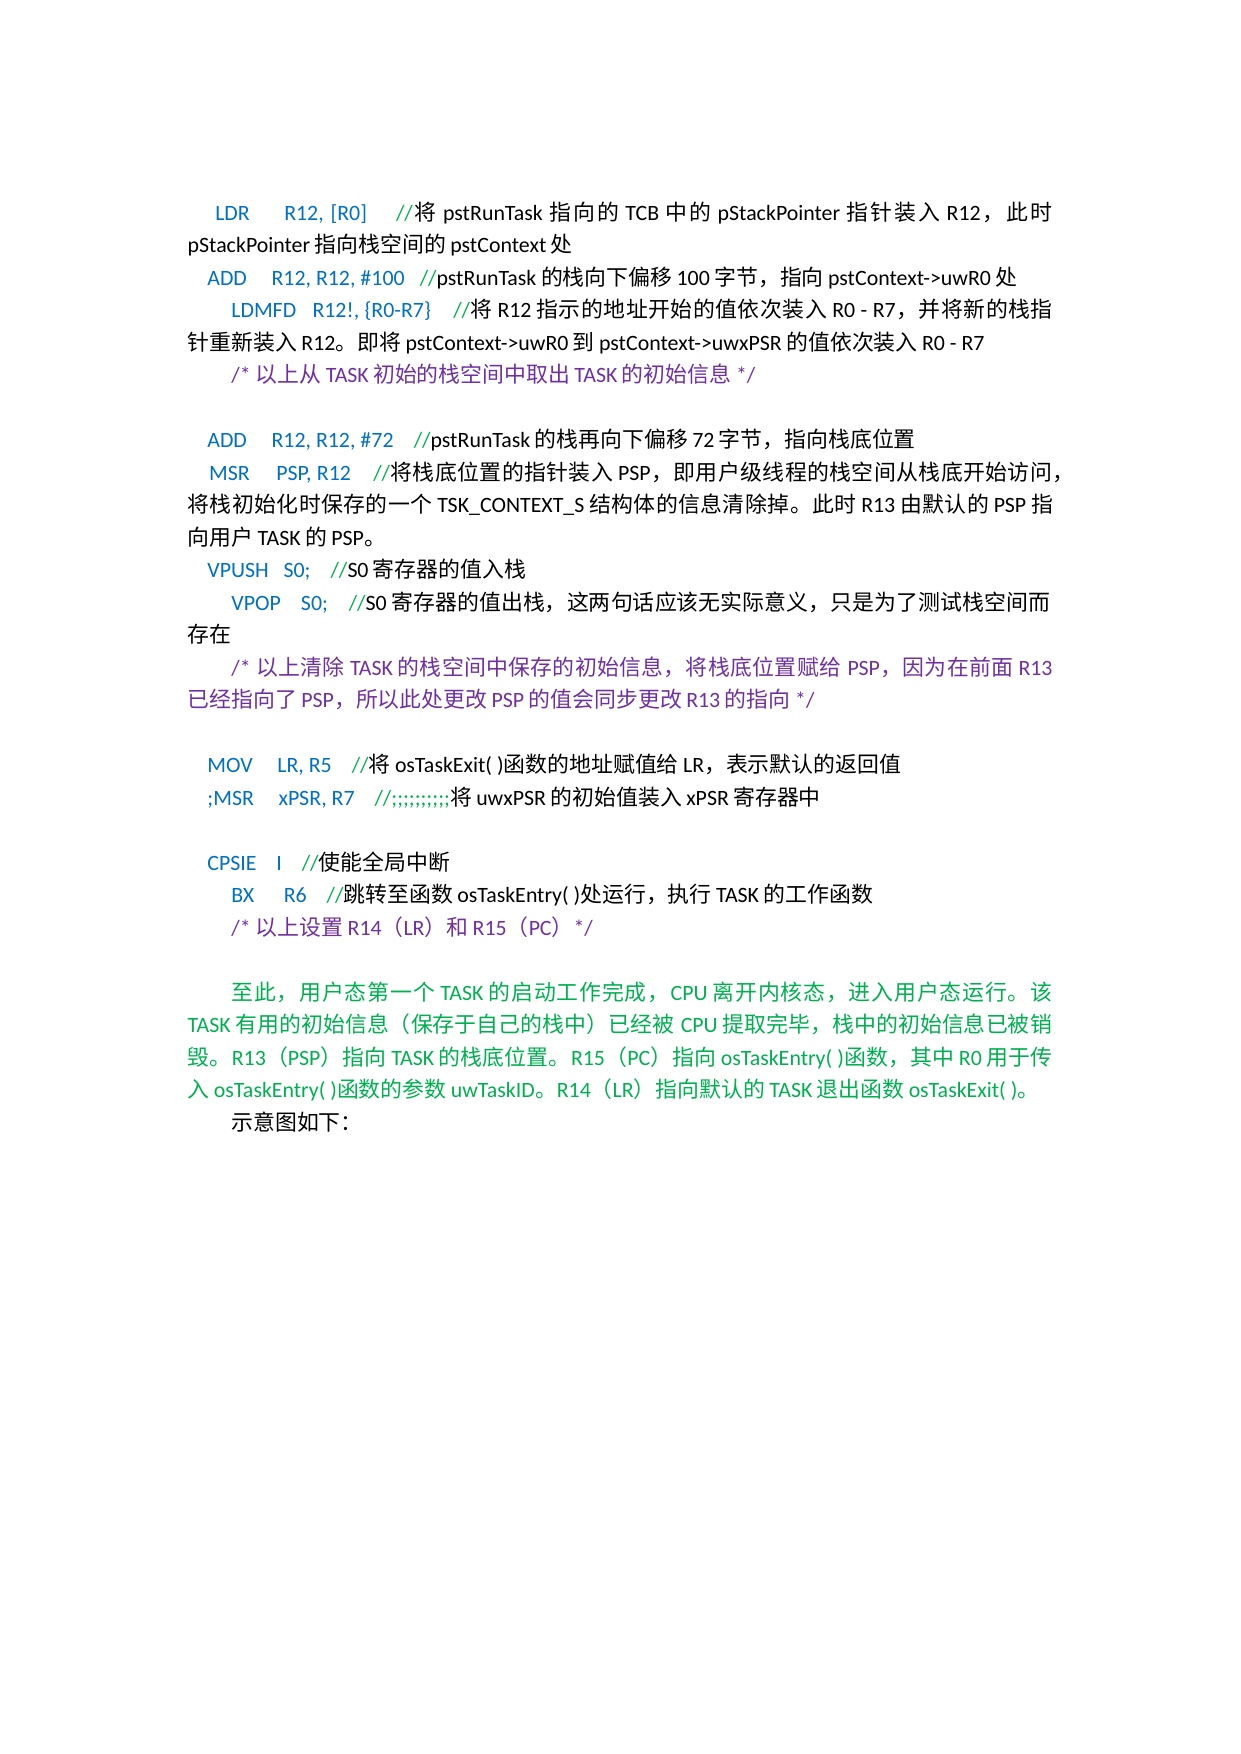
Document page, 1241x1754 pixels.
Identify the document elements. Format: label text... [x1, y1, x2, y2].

text MOV LR, R5 //将osTaskExit( )函数的地址赋值给LR，表示默认的返回值 [187, 747, 1053, 779]
text 至此，用户态第一个TASK的启动工作完成，CPU离开内核态，进入用户态运行。该TASK有用的初始信息（保存于自己的栈中）已经被CPU提取完毕，栈中的初始信息已被销毁。R13（PSP）指向TASK的栈底位置。R15（PC）指向osTaskEntry( )函数，其中R0用于传入osTaskEntry( )函数的参数uwTaskID。R14（LR）指向默认的TASK退出函数osTaskExit( )。 [187, 974, 1053, 1104]
text MSR PSP, R12 //将栈底位置的指针装入PSP，即用户级线程的栈空间从栈底开始访问，将栈初始化时保存的一个TSK_CONTEXT_S结构体的信息清除掉。此时R13由默认的PSP指向用户TASK的PSP。 [187, 454, 1053, 552]
text ADD R12, R12, #100 //pstRunTask的栈向下偏移100字节，指向pstContext->uwR0处 [187, 259, 1053, 292]
text 示意图如下： [187, 1104, 1053, 1137]
text BX R6 //跳转至函数osTaskEntry( )处运行，执行TASK的工作函数 [187, 877, 1053, 909]
text ADD R12, R12, #72 //pstRunTask的栈再向下偏移72字节，指向栈底位置 [187, 422, 1053, 454]
text CPSIE I //使能全局中断 [187, 844, 1053, 877]
text ;MSR xPSR, R7 //;;;;;;;;;;将uwxPSR的初始值装入xPSR寄存器中 [187, 779, 1053, 812]
text VPUSH S0; //S0寄存器的值入栈 [187, 552, 1053, 584]
text LDR R12, [R0] //将pstRunTask指向的TCB中的pStackPointer指针装入R12，此时pStackPointer指向栈空间的pstContext处 [187, 194, 1053, 259]
text LDMFD R12!, {R0-R7} //将R12指示的地址开始的值依次装入R0 - R7，并将新的栈指针重新装入R12。即将pstContext->uwR0到pstContext->uwxPSR的值依次装入R0 - R7 [187, 292, 1053, 357]
text /* 以上清除TASK的栈空间中保存的初始信息，将栈底位置赋给PSP，因为在前面R13已经指向了PSP，所以此处更改PSP的值会同步更改R13的指向 */ [187, 649, 1053, 714]
text /* 以上从TASK初始的栈空间中取出TASK的初始信息 */ [187, 357, 1053, 389]
text /* 以上设置R14（LR）和R15（PC）*/ [187, 909, 1053, 942]
text VPOP S0; //S0寄存器的值出栈，这两句话应该无实际意义，只是为了测试栈空间而存在 [187, 584, 1053, 649]
